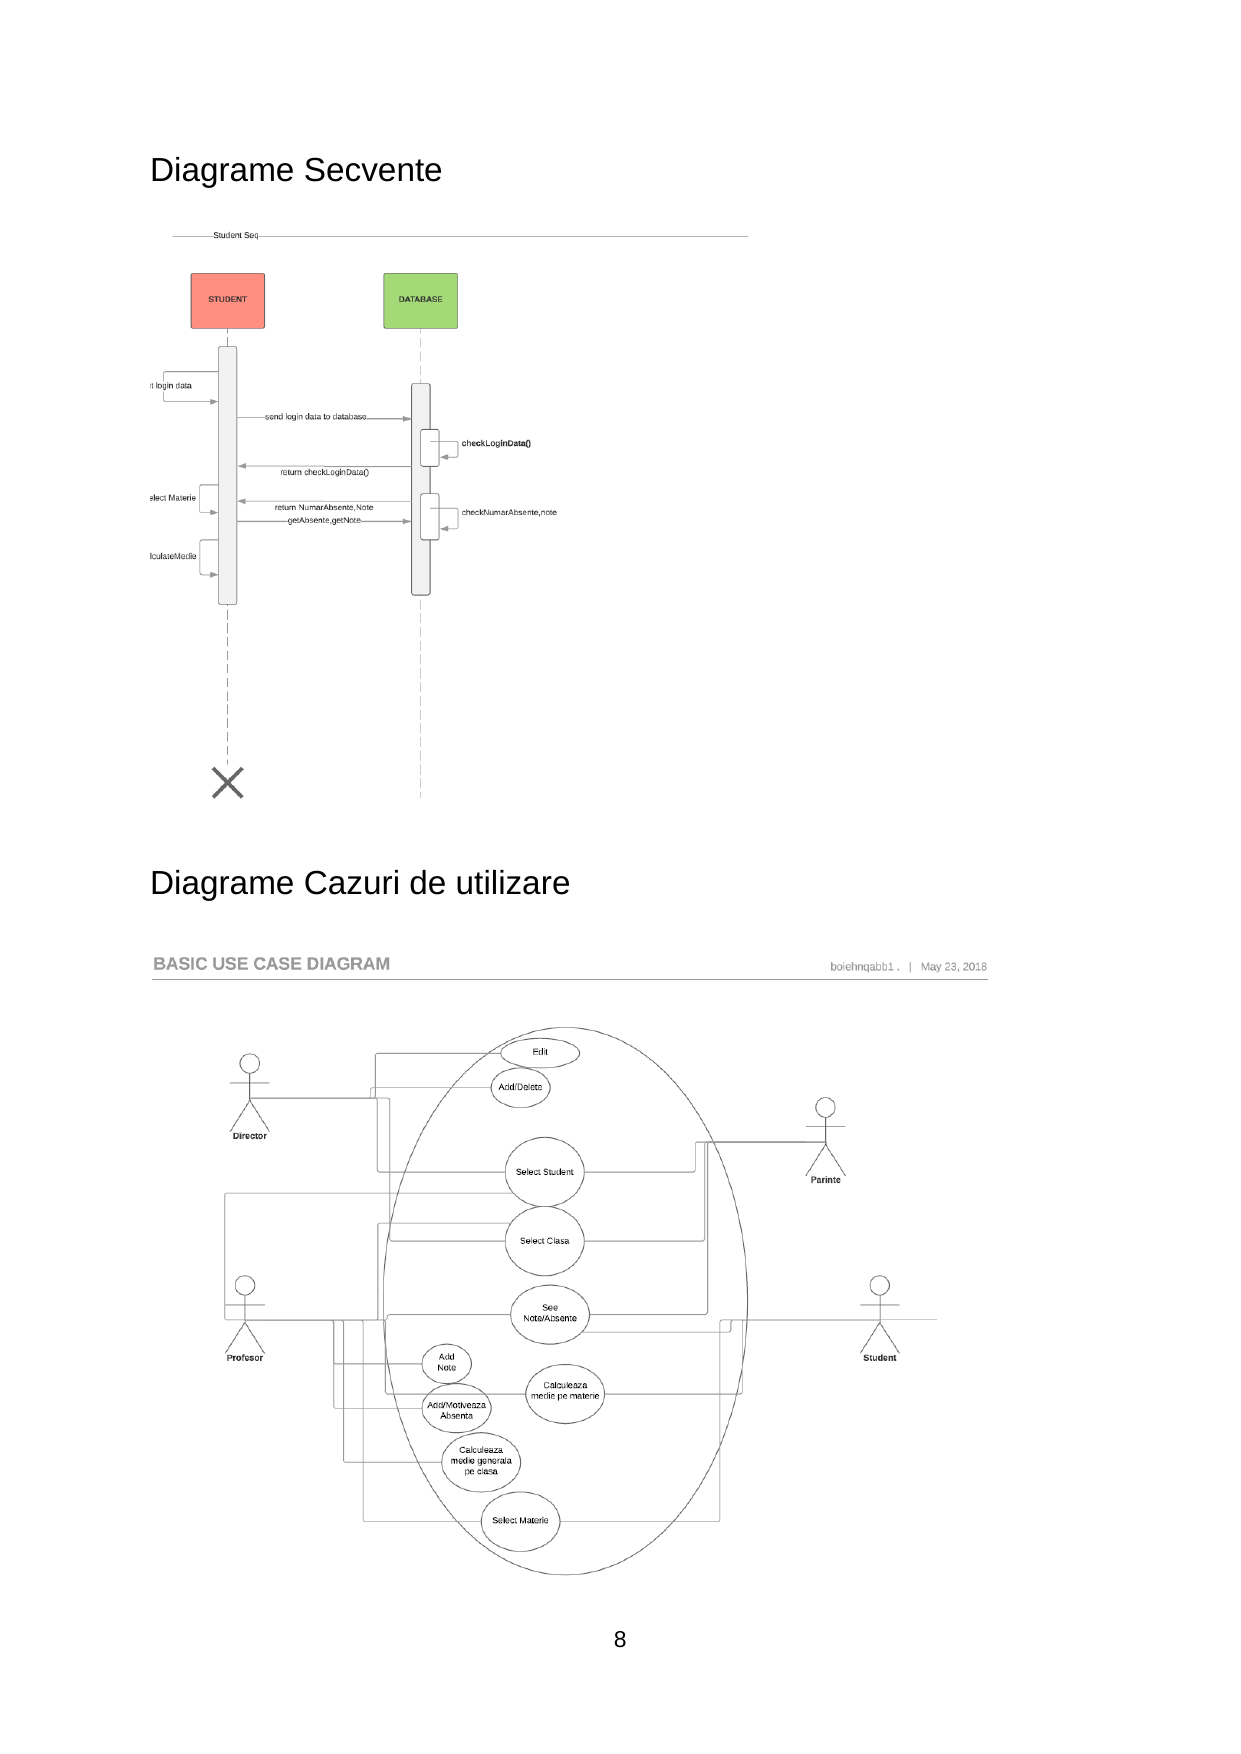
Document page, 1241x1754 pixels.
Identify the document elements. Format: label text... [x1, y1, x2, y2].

subtitle Diagrame Secvente [150, 150, 1090, 188]
subtitle Diagrame Cazuri de utilizare [150, 863, 1090, 902]
picture [150, 948, 992, 1581]
picture [150, 231, 749, 820]
